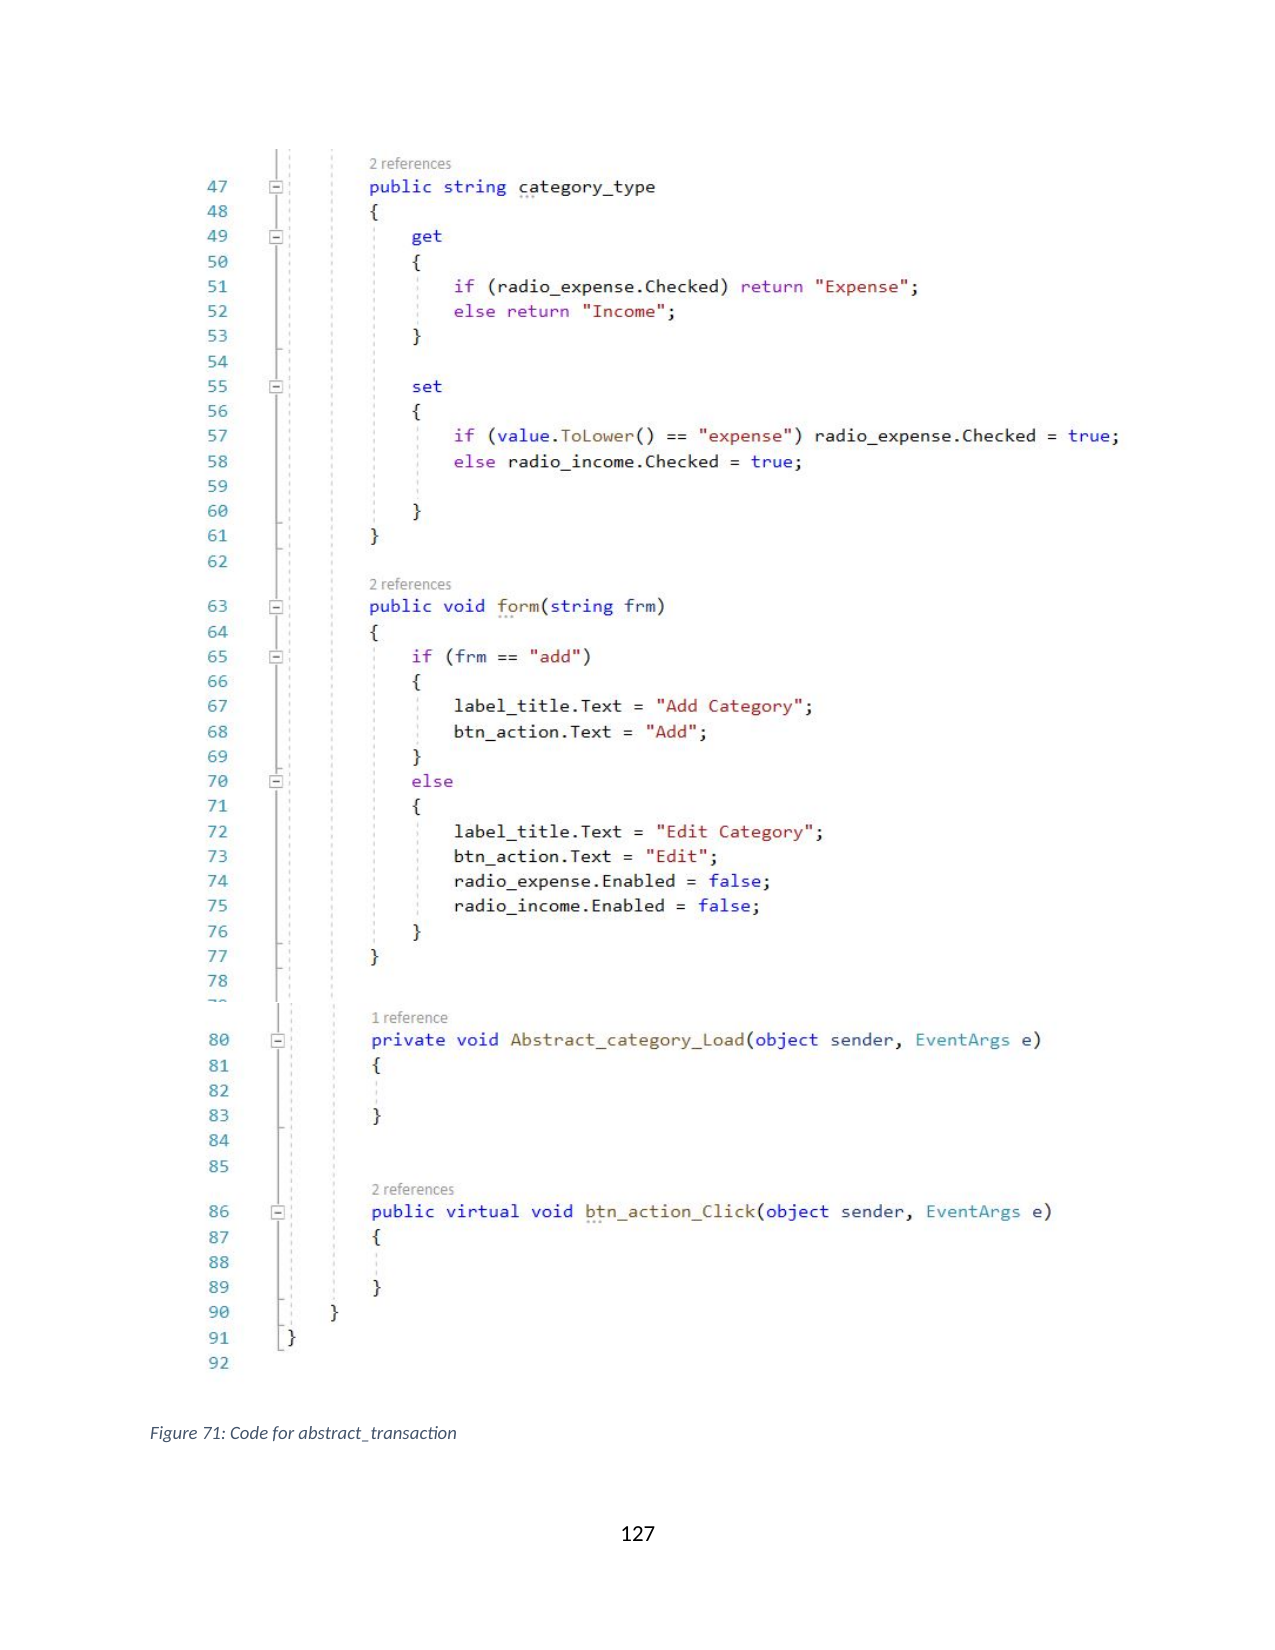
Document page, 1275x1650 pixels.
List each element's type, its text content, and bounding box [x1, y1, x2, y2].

picture [187, 149, 1162, 1002]
text Figure 71: Code for abstract_transaction [150, 1421, 1125, 1444]
picture [187, 1003, 1162, 1402]
